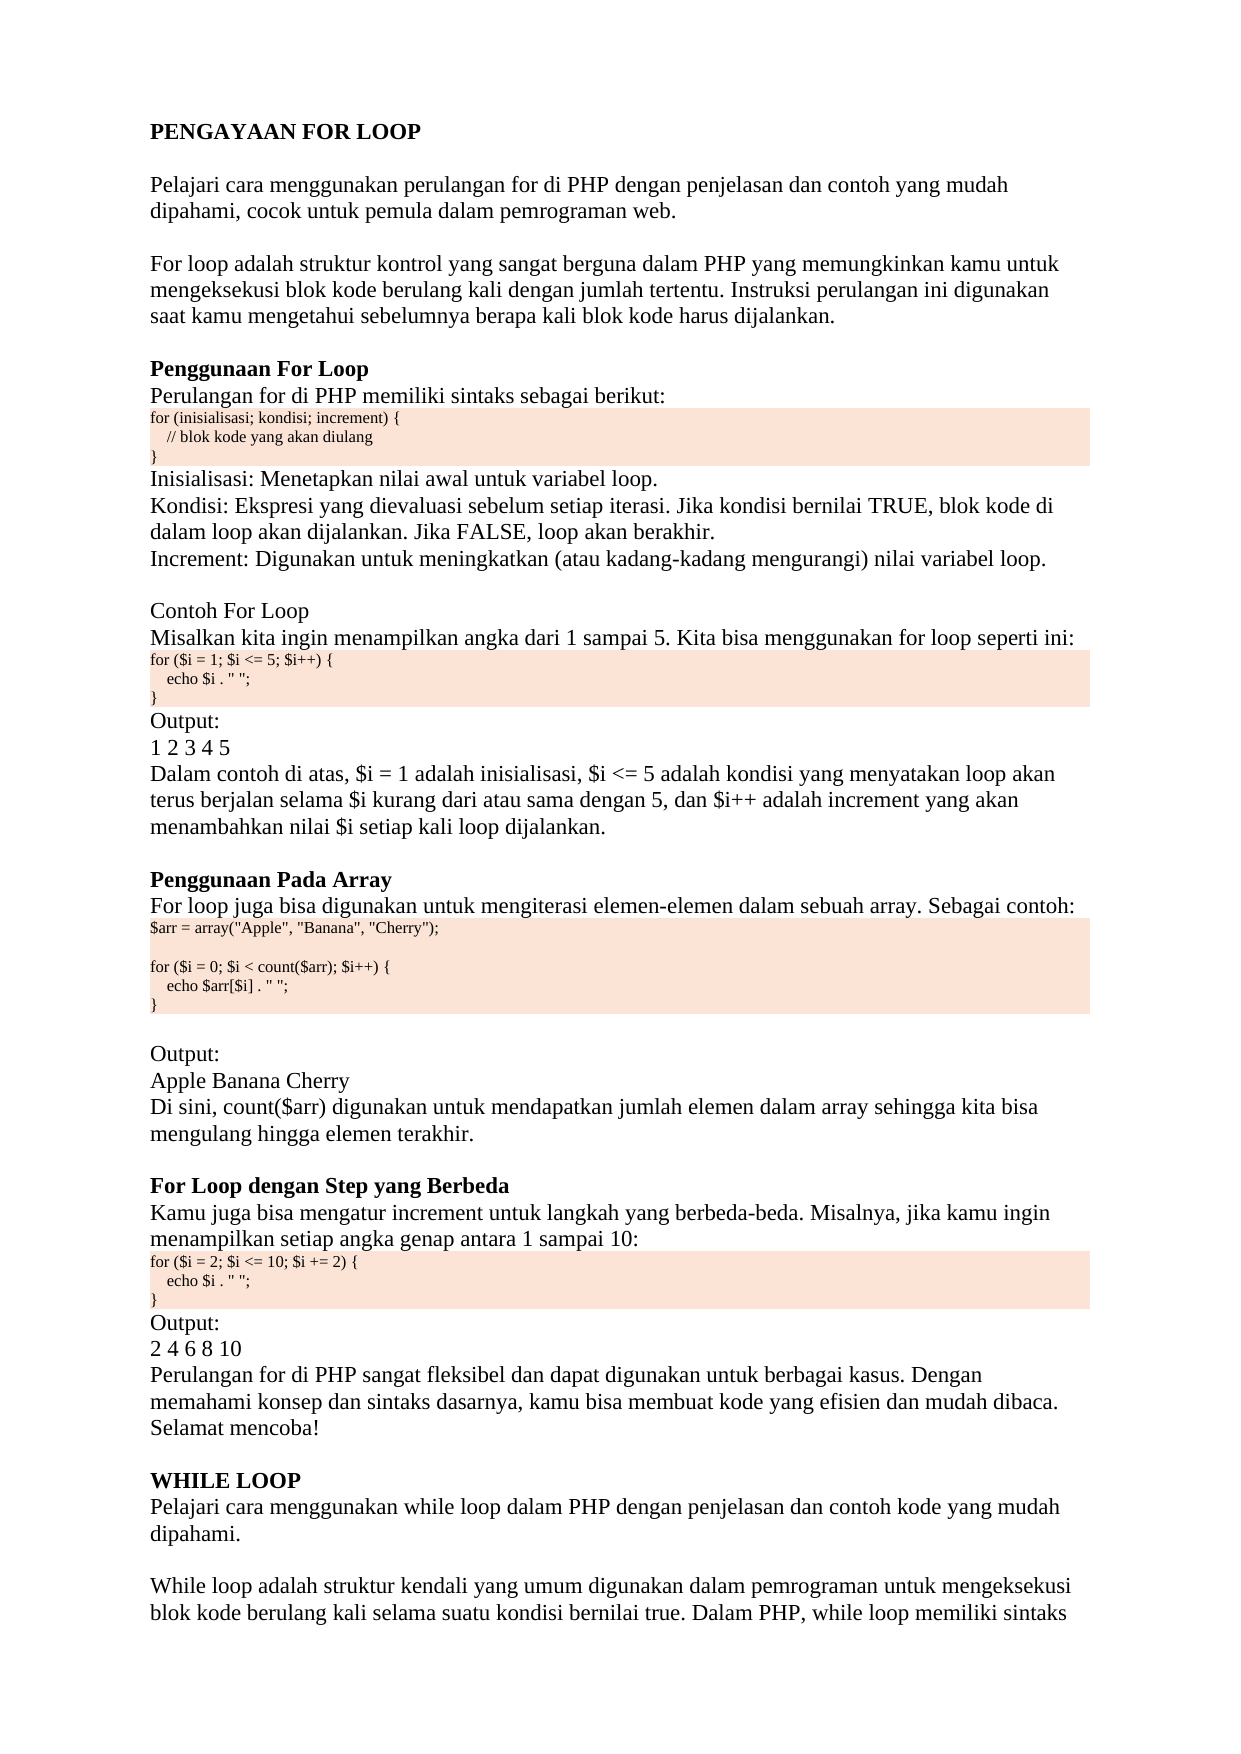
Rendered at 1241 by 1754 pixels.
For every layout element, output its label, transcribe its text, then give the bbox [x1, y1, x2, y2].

text Dalam contoh di atas, $i = 1 adalah inisialisasi, $i <= 5 adalah kondisi yang menyatakan loop akan terus berjalan selama $i kurang dari atau sama dengan 5, dan $i++ adalah increment yang akan menambahkan nilai $i setiap kali loop dijalankan. [150, 760, 1090, 839]
text echo $i . " "; [150, 669, 1090, 688]
text For loop adalah struktur kontrol yang sangat berguna dalam PHP yang memungkinkan kamu untuk mengeksekusi blok kode berulang kali dengan jumlah tertentu. Instruksi perulangan ini digunakan saat kamu mengetahui sebelumnya berapa kali blok kode harus dijalankan. [150, 250, 1090, 329]
text 1 2 3 4 5 [150, 734, 1090, 760]
text Output: [150, 1309, 1090, 1335]
text Apple Banana Cherry [150, 1067, 1090, 1093]
text echo $arr[$i] . " "; [150, 976, 1090, 995]
text for ($i = 0; $i < count($arr); $i++) { [150, 957, 1090, 976]
text 2 4 6 8 10 [150, 1335, 1090, 1362]
text } [150, 446, 1090, 466]
text For Loop dengan Step yang Berbeda [150, 1172, 1090, 1199]
text echo $i . " "; [150, 1271, 1090, 1290]
text PENGAYAAN FOR LOOP [150, 118, 1090, 144]
text Perulangan for di PHP memiliki sintaks sebagai berikut: [150, 382, 1090, 408]
text Penggunaan For Loop [150, 355, 1090, 382]
text Pelajari cara menggunakan perulangan for di PHP dengan penjelasan dan contoh yang mudah dipahami, cocok untuk pemula dalam pemrograman web. [150, 171, 1090, 223]
text for (inisialisasi; kondisi; increment) { [150, 408, 1090, 427]
text Perulangan for di PHP sangat fleksibel dan dapat digunakan untuk berbagai kasus. Dengan memahami konsep dan sintaks dasarnya, kamu bisa membuat kode yang efisien dan mudah dibaca. Selamat mencoba! [150, 1362, 1090, 1441]
text WHILE LOOP [150, 1467, 1090, 1493]
text Output: [150, 707, 1090, 734]
text } [150, 995, 1090, 1014]
text Penggunaan Pada Array [150, 866, 1090, 892]
text Di sini, count($arr) digunakan untuk mendapatkan jumlah elemen dalam array sehingga kita bisa mengulang hingga elemen terakhir. [150, 1093, 1090, 1146]
text Inisialisasi: Menetapkan nilai awal untuk variabel loop. [150, 466, 1090, 492]
text For loop juga bisa digunakan untuk mengiterasi elemen-elemen dalam sebuah array. Sebagai contoh: [150, 892, 1090, 918]
text for ($i = 1; $i <= 5; $i++) { [150, 650, 1090, 669]
text // blok kode yang akan diulang [150, 427, 1090, 446]
text } [150, 1290, 1090, 1309]
text Misalkan kita ingin menampilkan angka dari 1 sampai 5. Kita bisa menggunakan for loop seperti ini: [150, 624, 1090, 650]
text Kamu juga bisa mengatur increment untuk langkah yang berbeda-beda. Misalnya, jika kamu ingin menampilkan setiap angka genap antara 1 sampai 10: [150, 1199, 1090, 1251]
text Output: [150, 1041, 1090, 1067]
text Contoh For Loop [150, 597, 1090, 624]
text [150, 1572, 1090, 1625]
text $arr = array("Apple", "Banana", "Cherry"); [150, 918, 1090, 937]
text } [150, 688, 1090, 707]
text Kondisi: Ekspresi yang dievaluasi sebelum setiap iterasi. Jika kondisi bernilai TRUE, blok kode di dalam loop akan dijalankan. Jika FALSE, loop akan berakhir. [150, 492, 1090, 544]
text Pelajari cara menggunakan while loop dalam PHP dengan penjelasan dan contoh kode yang mudah dipahami. [150, 1493, 1090, 1546]
text for ($i = 2; $i <= 10; $i += 2) { [150, 1251, 1090, 1271]
text Increment: Digunakan untuk meningkatkan (atau kadang-kadang mengurangi) nilai variabel loop. [150, 544, 1090, 571]
